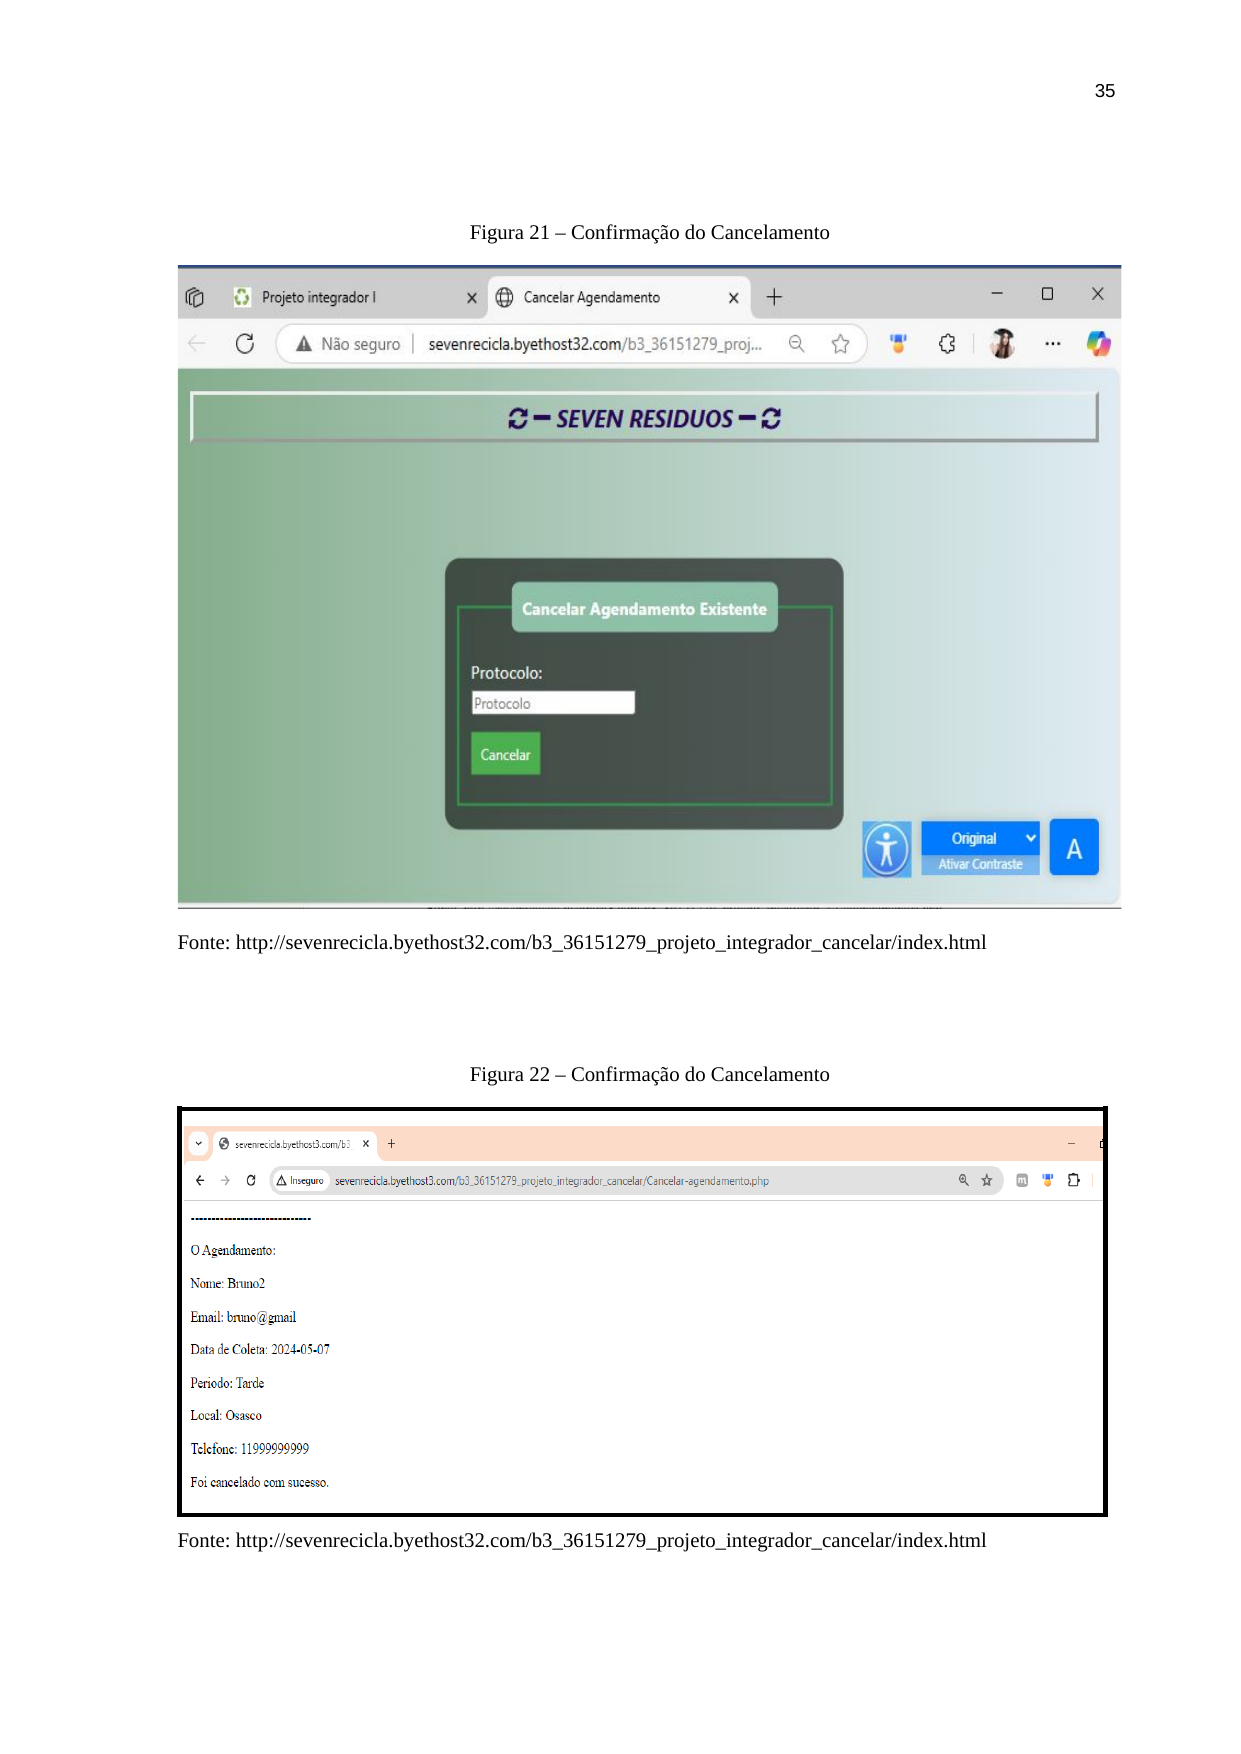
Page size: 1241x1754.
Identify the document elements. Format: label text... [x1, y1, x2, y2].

text Figura 21 – Confirmação do Cancelamento [177, 220, 1122, 244]
picture [177, 265, 1122, 909]
text Figura 22 – Confirmação do Cancelamento [177, 1062, 1122, 1086]
text Fonte: http://sevenrecicla.byethost32.com/b3_36151279_projeto_integrador_cancelar/index.html [177, 930, 1122, 954]
text Fonte: http://sevenrecicla.byethost32.com/b3_36151279_projeto_integrador_cancelar/index.html [177, 1528, 1122, 1552]
picture [184, 1126, 1103, 1513]
